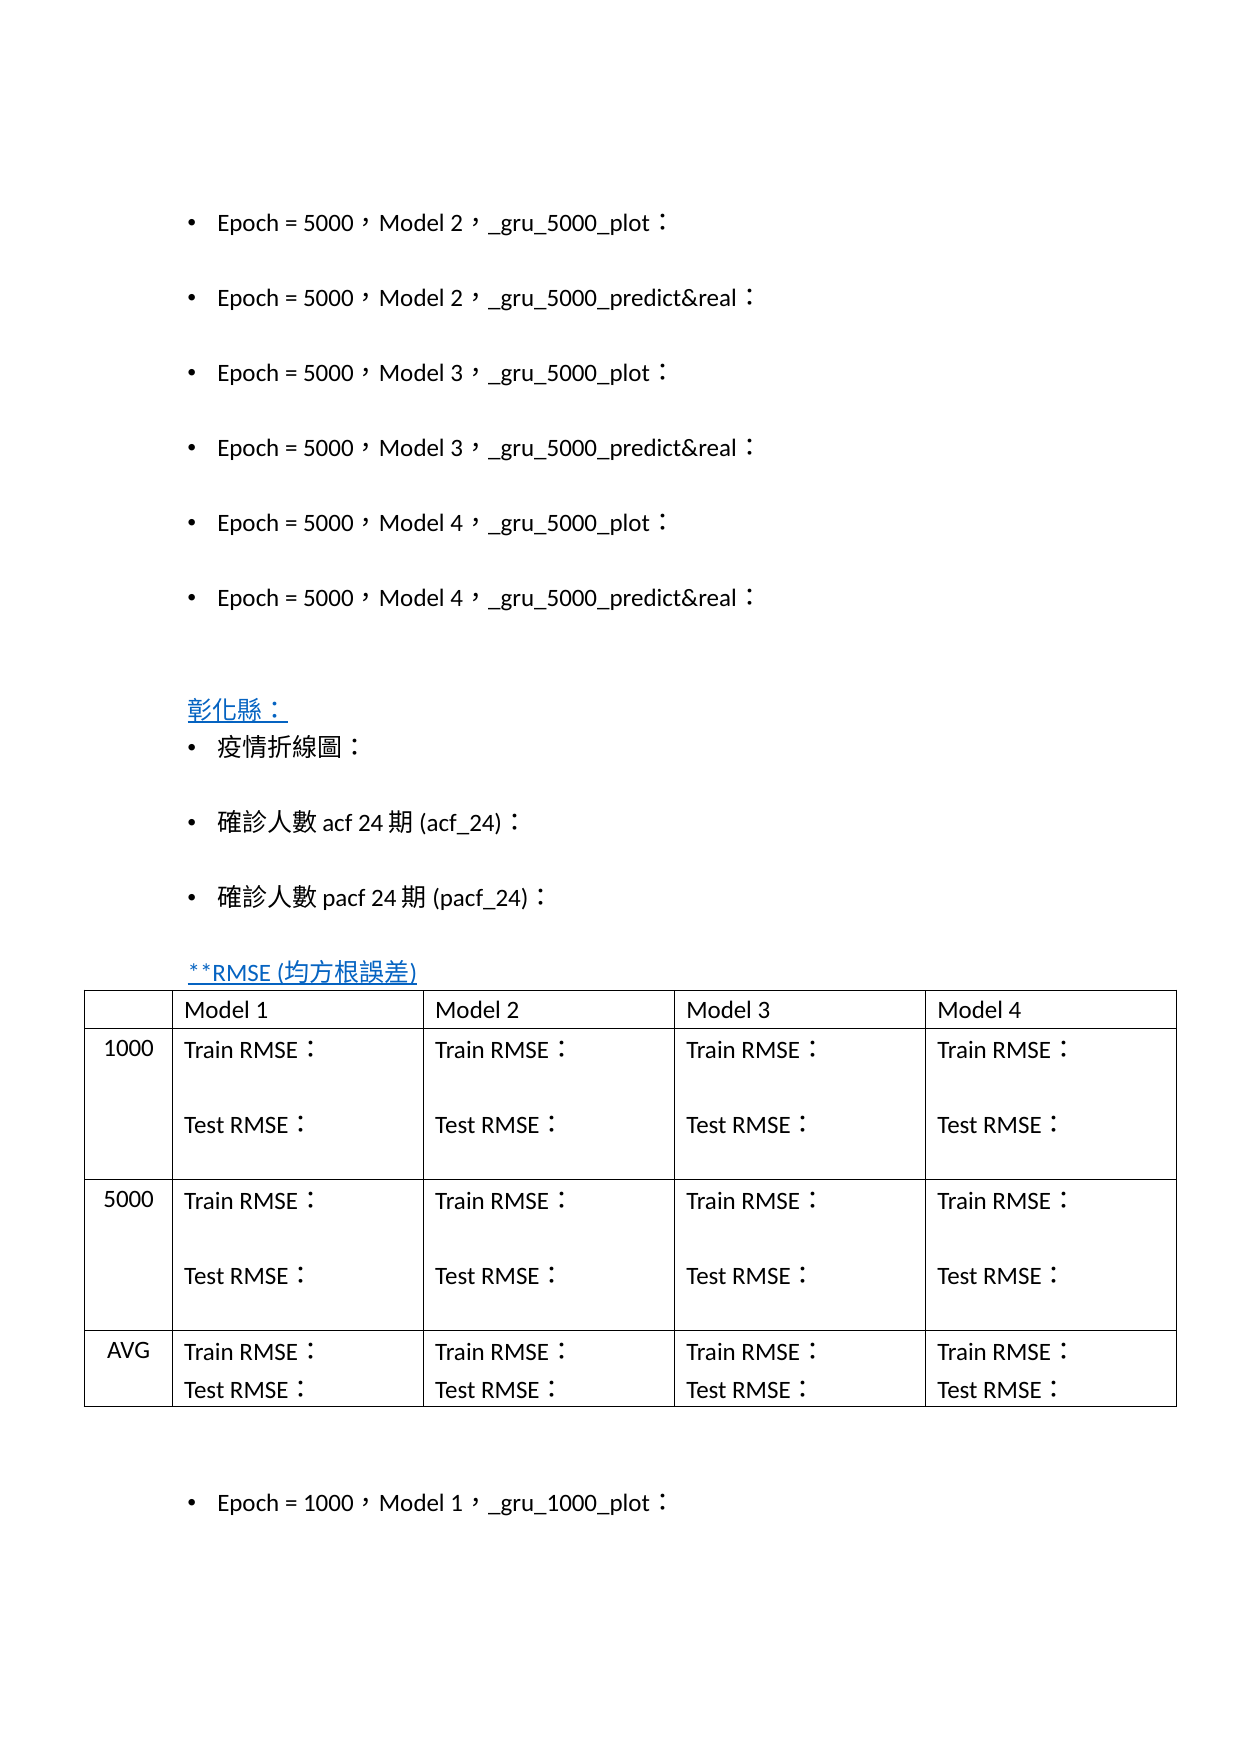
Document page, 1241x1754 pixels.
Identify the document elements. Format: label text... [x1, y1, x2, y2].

list Epoch = 1000，Model 1，_gru_1000_plot： [187, 1482, 1053, 1520]
text 彰化縣： [187, 689, 1053, 727]
table_cell Train RMSE： Test RMSE： [926, 1331, 1176, 1406]
table_cell Train RMSE： Test RMSE： [926, 1029, 1176, 1179]
list Epoch = 5000，Model 2，_gru_5000_predict&real： [187, 277, 1053, 314]
table_header [85, 991, 172, 1028]
list 確診人數pacf 24期 (pacf_24)： [187, 877, 1053, 914]
table_cell Train RMSE： Test RMSE： [173, 1180, 423, 1330]
table_cell Train RMSE： Test RMSE： [675, 1331, 925, 1406]
table_header Model 4 [926, 991, 1176, 1028]
table_cell Train RMSE： Test RMSE： [173, 1029, 423, 1179]
table_cell Train RMSE： Test RMSE： [424, 1331, 674, 1406]
list 疫情折線圖： [187, 727, 1053, 764]
list Epoch = 5000，Model 2，_gru_5000_plot： [187, 202, 1053, 239]
table_cell Train RMSE： Test RMSE： [675, 1029, 925, 1179]
table_header Model 2 [424, 991, 674, 1028]
table_cell 1000 [85, 1029, 172, 1179]
list 確診人數acf 24期 (acf_24)： [187, 802, 1053, 839]
table_cell Train RMSE： Test RMSE： [424, 1029, 674, 1179]
table_cell 5000 [85, 1180, 172, 1330]
text **RMSE (均方根誤差) [187, 952, 1053, 989]
table_cell Train RMSE： Test RMSE： [675, 1180, 925, 1330]
table_cell AVG [85, 1331, 172, 1406]
table_header Model 1 [173, 991, 423, 1028]
list Epoch = 5000，Model 4，_gru_5000_plot： [187, 502, 1053, 539]
list Epoch = 5000，Model 3，_gru_5000_plot： [187, 352, 1053, 389]
list Epoch = 5000，Model 4，_gru_5000_predict&real： [187, 577, 1053, 614]
table_cell Train RMSE： Test RMSE： [173, 1331, 423, 1406]
table_header Model 3 [675, 991, 925, 1028]
list Epoch = 5000，Model 3，_gru_5000_predict&real： [187, 427, 1053, 464]
table_cell Train RMSE： Test RMSE： [926, 1180, 1176, 1330]
table_cell Train RMSE： Test RMSE： [424, 1180, 674, 1330]
